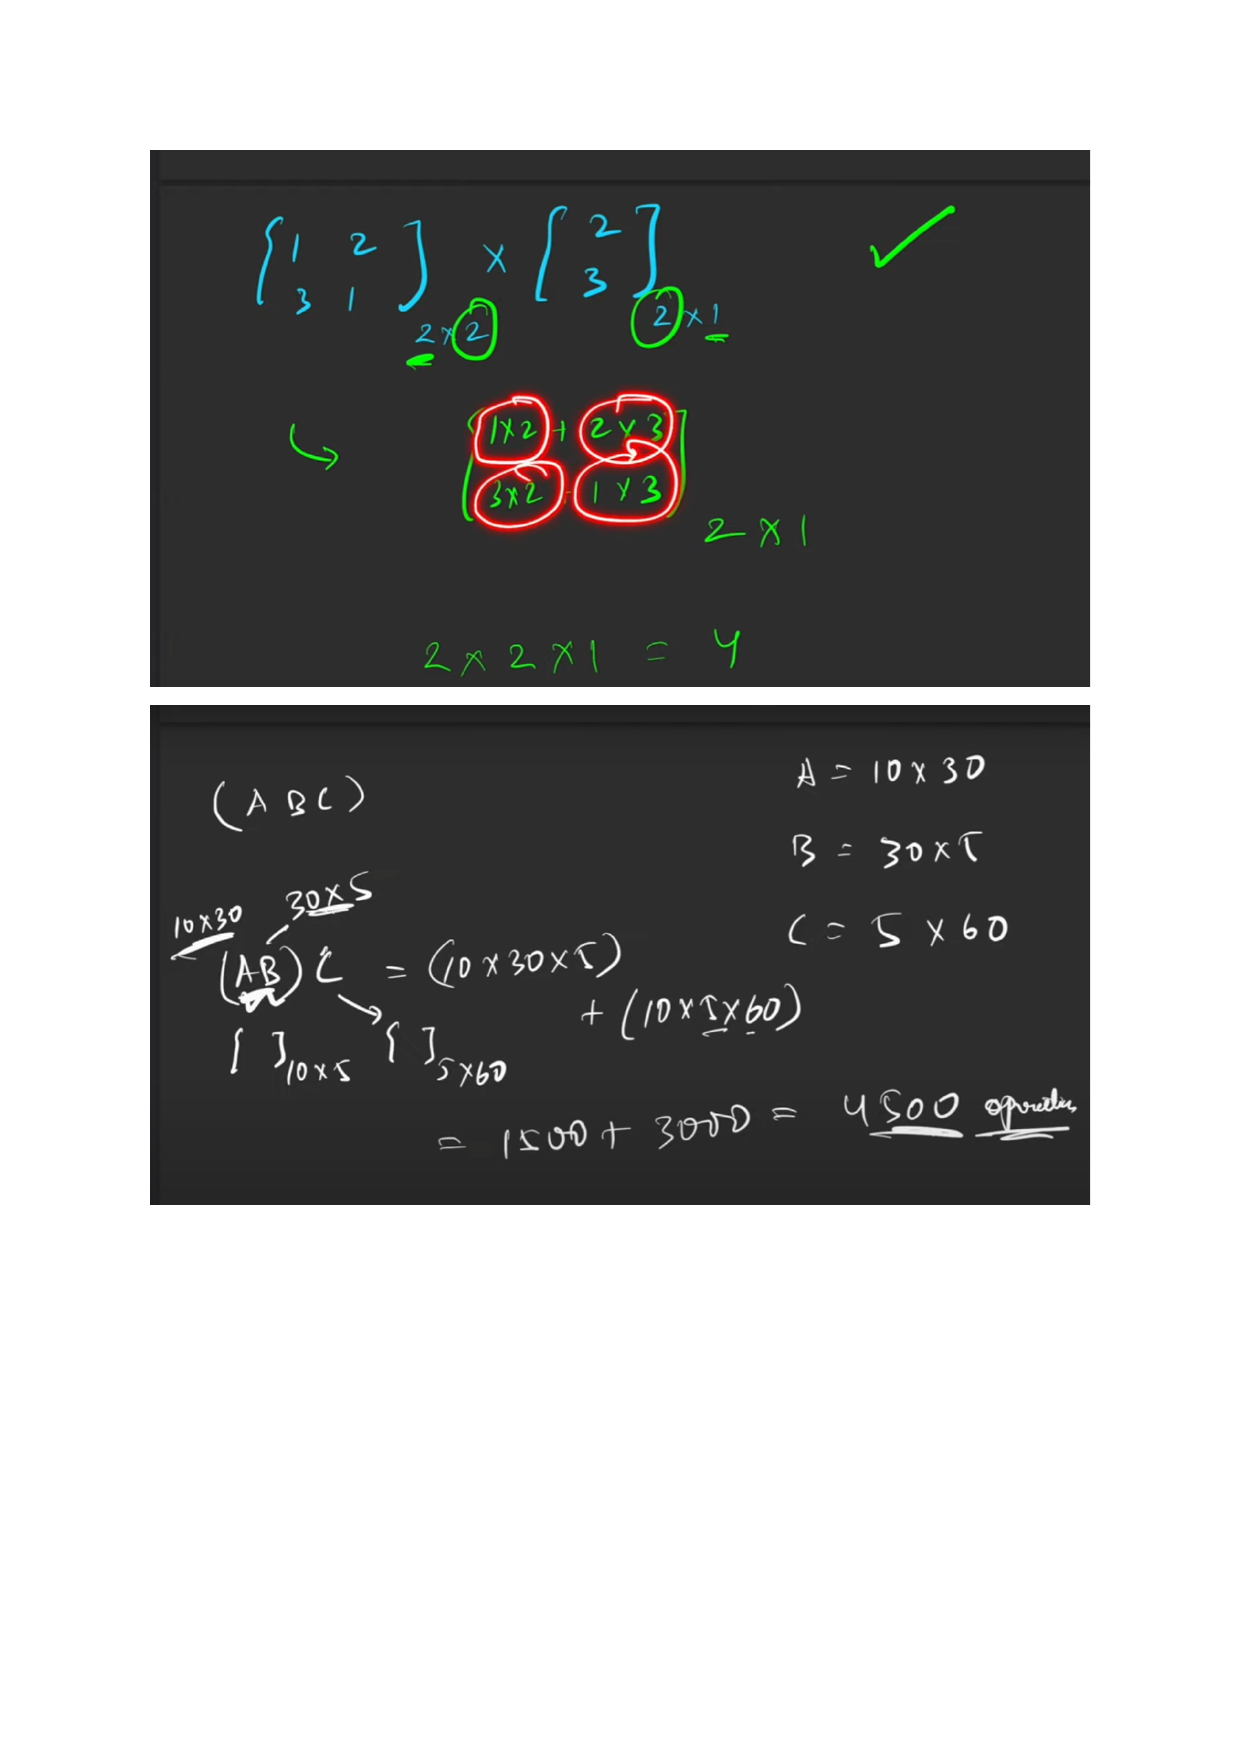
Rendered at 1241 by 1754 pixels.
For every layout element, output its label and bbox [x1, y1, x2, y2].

picture [150, 150, 1091, 687]
picture [150, 705, 1091, 1205]
